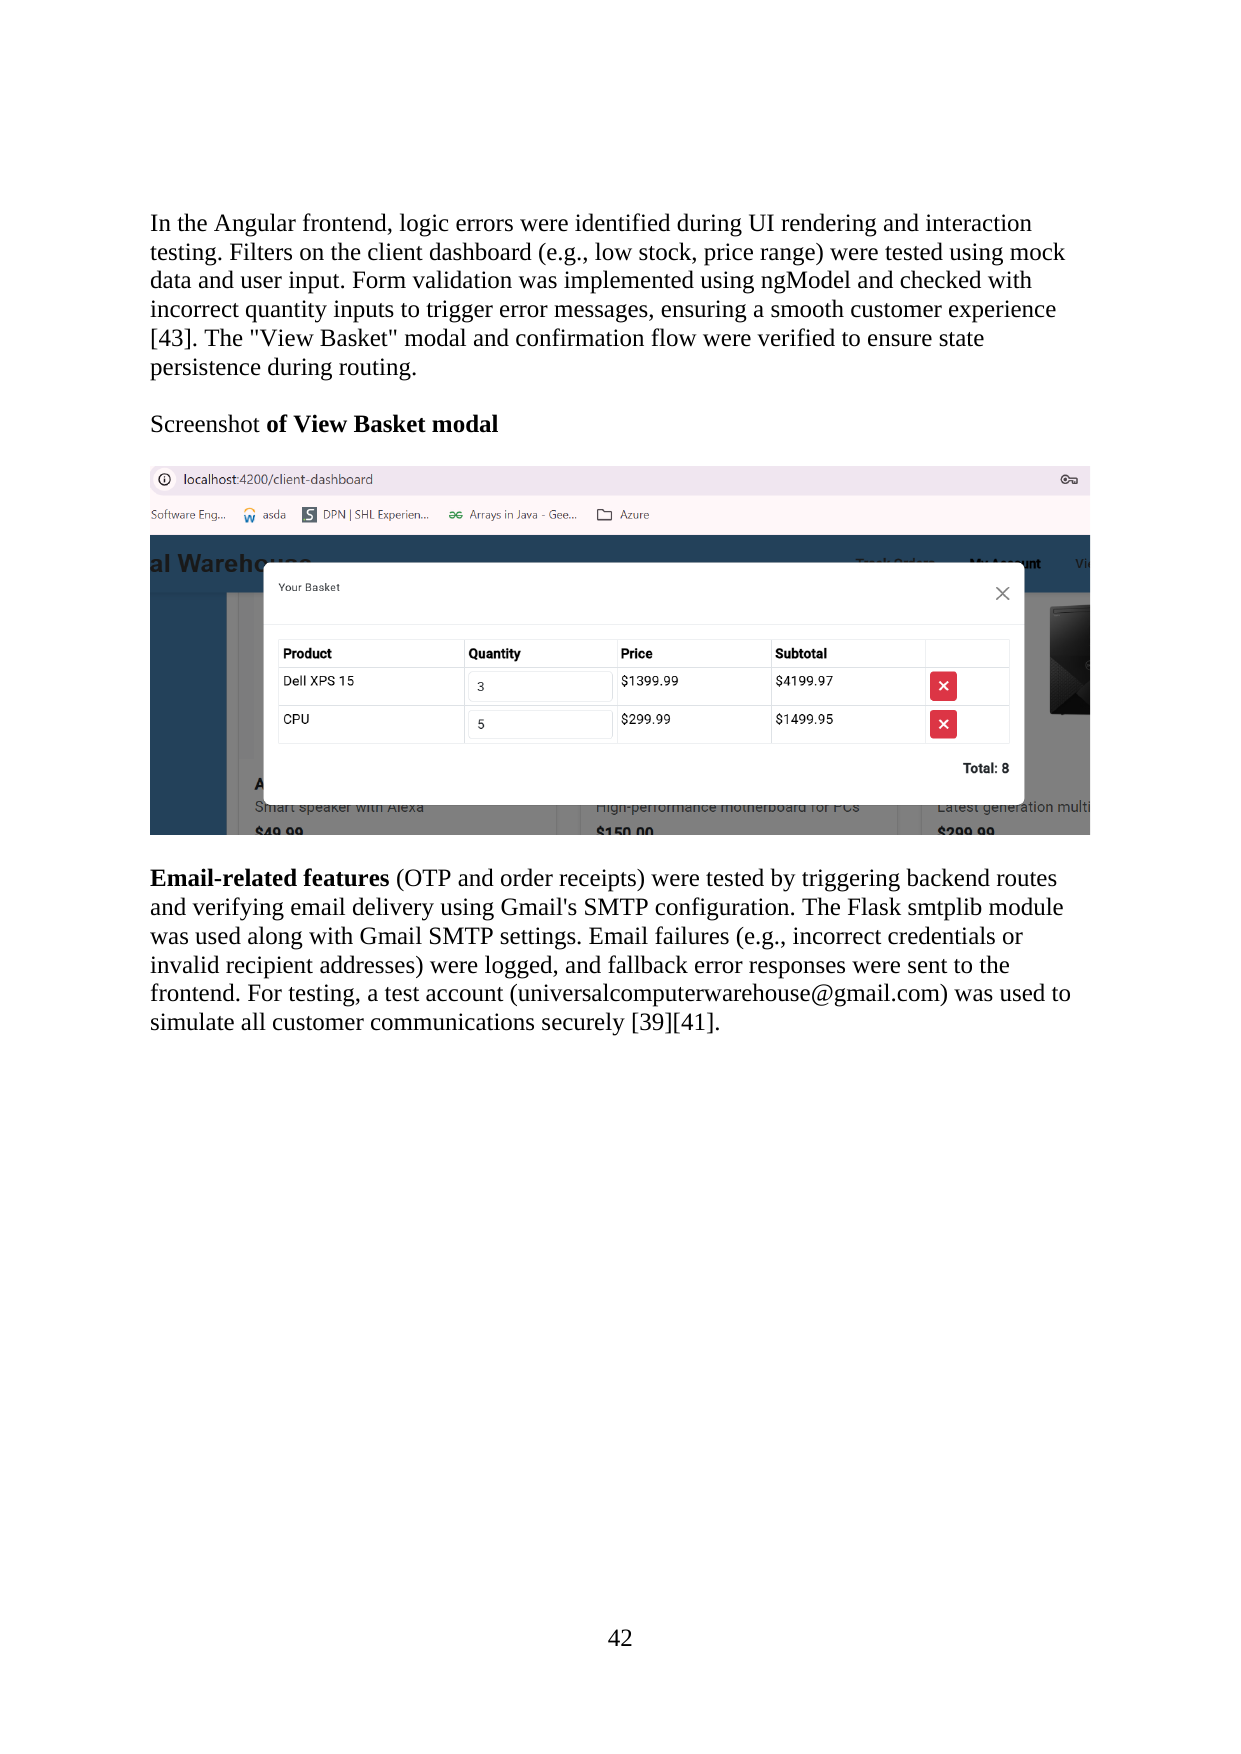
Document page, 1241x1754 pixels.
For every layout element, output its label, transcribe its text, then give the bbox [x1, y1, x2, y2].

picture [150, 466, 1091, 835]
text Email-related features (OTP and order receipts) were tested by triggering backend routes and verifying email delivery using Gmail's SMTP configuration. The Flask smtplib module was used along with Gmail SMTP settings. Email failures (e.g., incorrect credentials or invalid recipient addresses) were logged, and fallback error responses were sent to the frontend. For testing, a test account (universalcomputerwarehouse@gmail.com) was used to simulate all customer communications securely [39][41]. 3. Successful response of request of /send_order_receipt API on POSTMAN [150, 863, 1090, 1065]
text In the Angular frontend, logic errors were identified during UI rendering and interaction testing. Filters on the client dashboard (e.g., low stock, price range) were tested using mock data and user input. Form validation was implemented using ngModel and checked with incorrect quantity inputs to trigger error messages, ensuring a smooth customer experience [43]. The "View Basket" modal and confirmation flow were verified to ensure state persistence during routing. Screenshot of View Basket modal [150, 208, 1090, 466]
